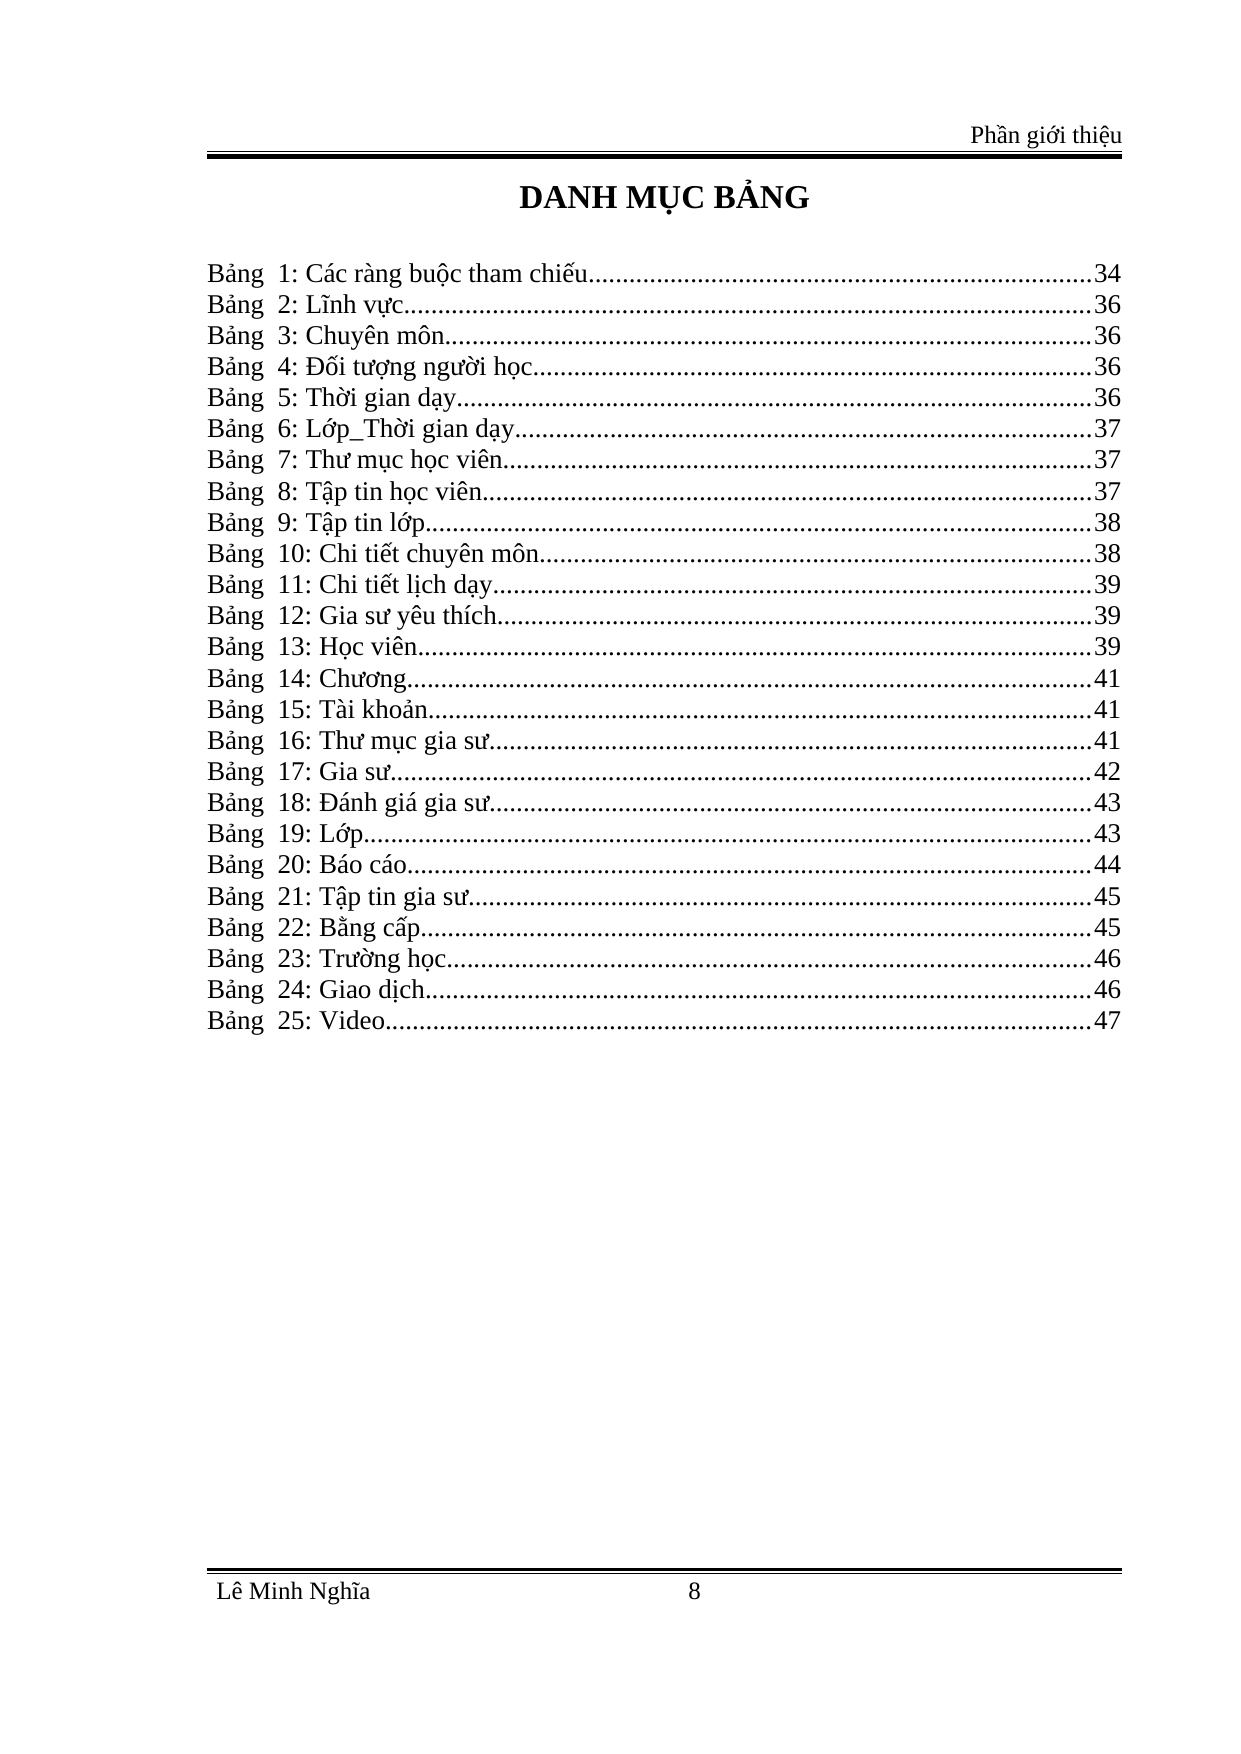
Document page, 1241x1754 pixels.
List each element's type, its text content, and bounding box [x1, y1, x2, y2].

text Bảng 22: Bằng cấp 45 [207, 911, 1122, 942]
text Bảng 21: Tập tin gia sư 45 [207, 880, 1122, 911]
text Bảng 11: Chi tiết lịch dạy 39 [207, 568, 1122, 599]
text Bảng 20: Báo cáo 44 [207, 848, 1122, 880]
text Bảng 18: Đánh giá gia sư 43 [207, 786, 1122, 817]
text Bảng 12: Gia sư yêu thích 39 [207, 599, 1122, 631]
text Bảng 23: Trường học 46 [207, 942, 1122, 973]
text Bảng 25: Video 47 [207, 1004, 1122, 1035]
text Bảng 16: Thư mục gia sư 41 [207, 724, 1122, 755]
text Bảng 13: Học viên 39 [207, 631, 1122, 662]
text Bảng 4: Đối tượng người học 36 [207, 350, 1122, 381]
text Bảng 19: Lớp 43 [207, 817, 1122, 848]
text Bảng 6: Lớp_Thời gian dạy 37 [207, 412, 1122, 444]
text Bảng 1: Các ràng buộc tham chiếu 34 [207, 257, 1122, 288]
text Bảng 7: Thư mục học viên 37 [207, 444, 1122, 475]
text Bảng 3: Chuyên môn 36 [207, 319, 1122, 350]
text Bảng 10: Chi tiết chuyên môn 38 [207, 537, 1122, 568]
text Bảng 15: Tài khoản 41 [207, 693, 1122, 724]
text Bảng 2: Lĩnh vực 36 [207, 288, 1122, 319]
text DANH MỤC BẢNG [207, 177, 1122, 216]
text Bảng 17: Gia sư 42 [207, 755, 1122, 786]
text Bảng 24: Giao dịch 46 [207, 973, 1122, 1004]
text Bảng 8: Tập tin học viên 37 [207, 475, 1122, 506]
text Bảng 14: Chương 41 [207, 662, 1122, 693]
text Bảng 5: Thời gian dạy 36 [207, 381, 1122, 412]
text Bảng 9: Tập tin lớp 38 [207, 506, 1122, 537]
